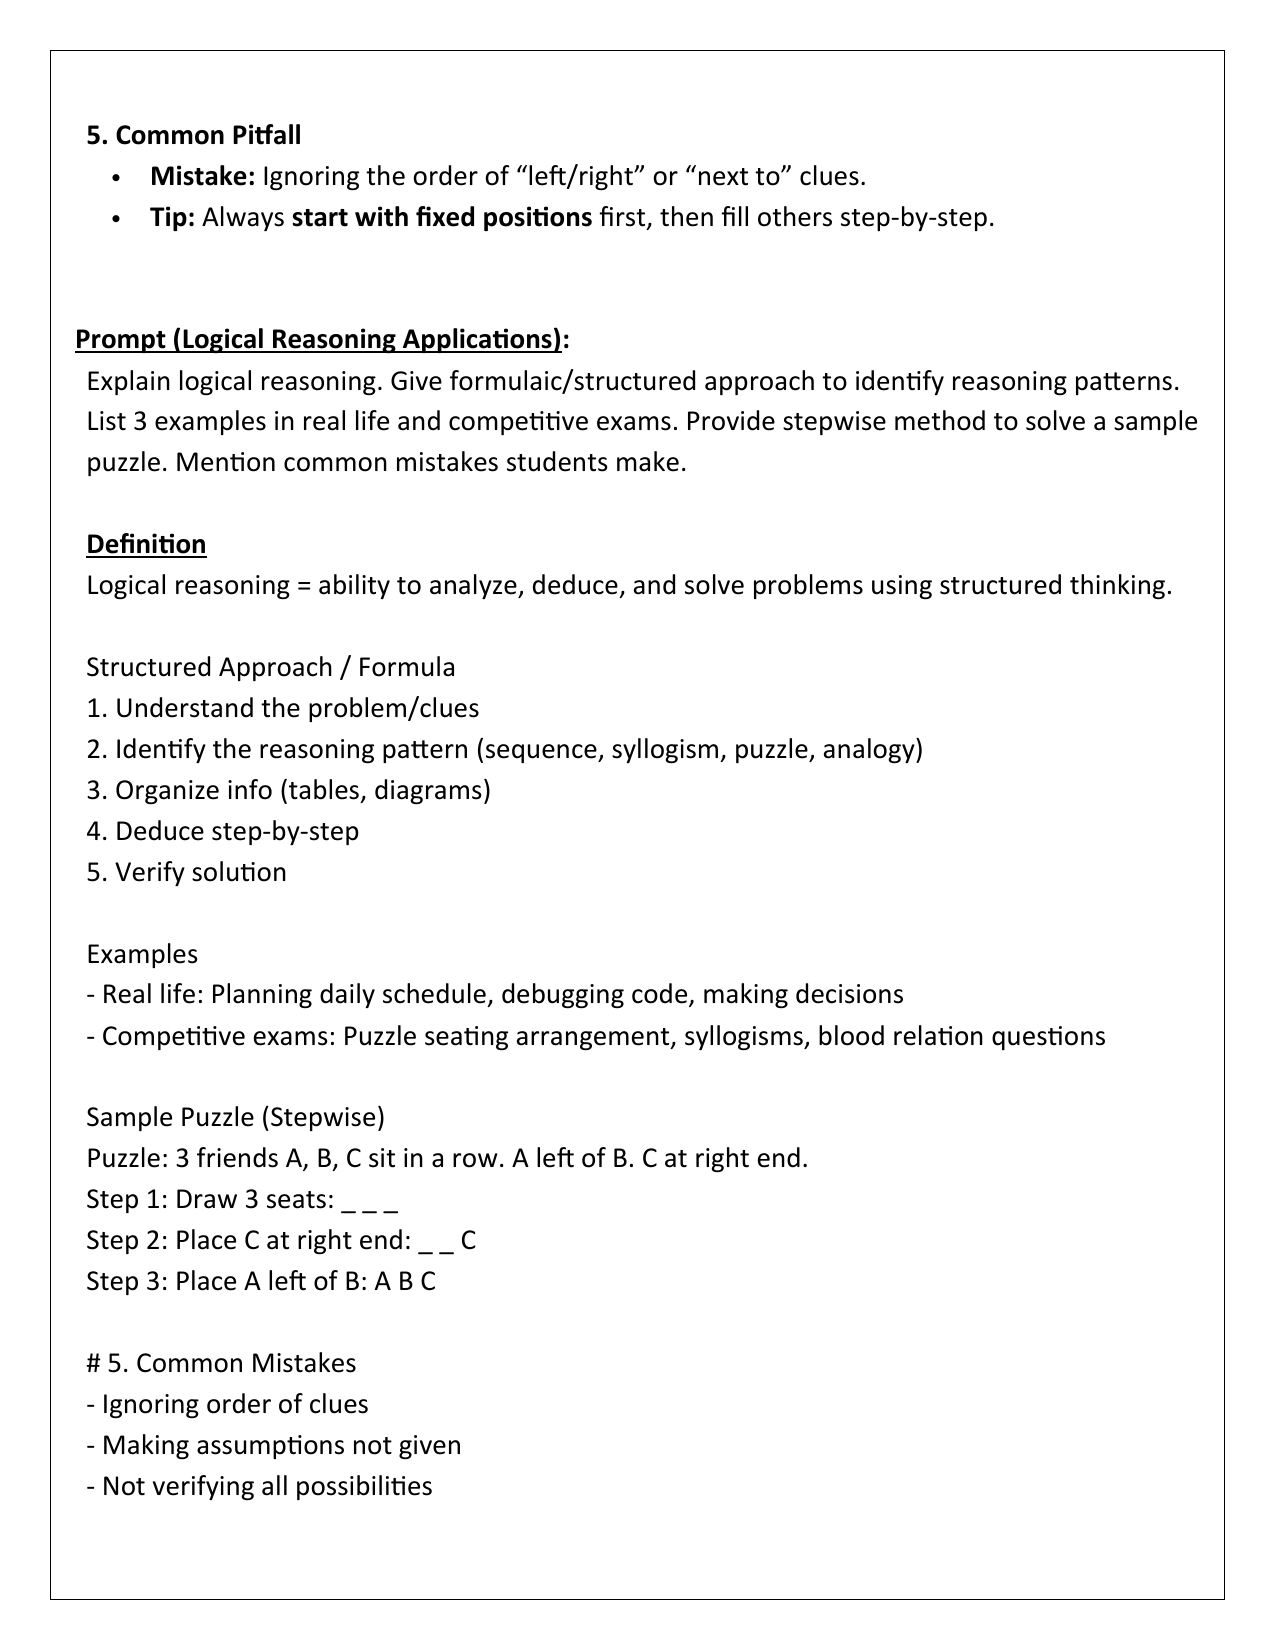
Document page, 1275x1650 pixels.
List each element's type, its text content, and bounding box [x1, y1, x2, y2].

text Structured Approach / Formula [86, 648, 1200, 684]
text Sample Puzzle (Stepwise) [86, 1098, 1200, 1134]
text Definition [86, 525, 1200, 561]
text - Real life: Planning daily schedule, debugging code, making decisions [86, 976, 1200, 1011]
text 3. Organize info (tables, diagrams) [86, 771, 1200, 807]
text 1. Understand the problem/clues [86, 689, 1200, 725]
list Tip: Always start with fixed positions first, then fill others step-by-step. [112, 198, 1200, 233]
text - Competitive exams: Puzzle seating arrangement, syllogisms, blood relation questions [86, 1017, 1200, 1052]
text Prompt (Logical Reasoning Applications): [75, 321, 1200, 356]
text Logical reasoning = ability to analyze, deduce, and solve problems using structured thinking. [86, 566, 1200, 602]
text Explain logical reasoning. Give formulaic/structured approach to identify reasoning patterns. List 3 examples in real life and competitive exams. Provide stepwise method to solve a sample puzzle. Mention common mistakes students make. [86, 362, 1200, 479]
text - Ignoring order of clues [86, 1385, 1200, 1421]
text Step 3: Place A left of B: A B C [86, 1262, 1200, 1298]
text Step 1: Draw 3 seats: _ _ _ [86, 1180, 1200, 1216]
text Puzzle: 3 friends A, B, C sit in a row. A left of B. C at right end. [86, 1139, 1200, 1175]
text 5. Common Pitfall [86, 116, 1200, 152]
text 4. Deduce step-by-step [86, 812, 1200, 847]
text Examples [86, 935, 1200, 970]
text 5. Verify solution [86, 853, 1200, 888]
text - Not verifying all possibilities [86, 1467, 1200, 1502]
text - Making assumptions not given [86, 1426, 1200, 1462]
text Step 2: Place C at right end: _ _ C [86, 1221, 1200, 1257]
list Mistake: Ignoring the order of “left/right” or “next to” clues. [112, 157, 1200, 192]
text # 5. Common Mistakes [86, 1344, 1200, 1380]
text 2. Identify the reasoning pattern (sequence, syllogism, puzzle, analogy) [86, 730, 1200, 766]
